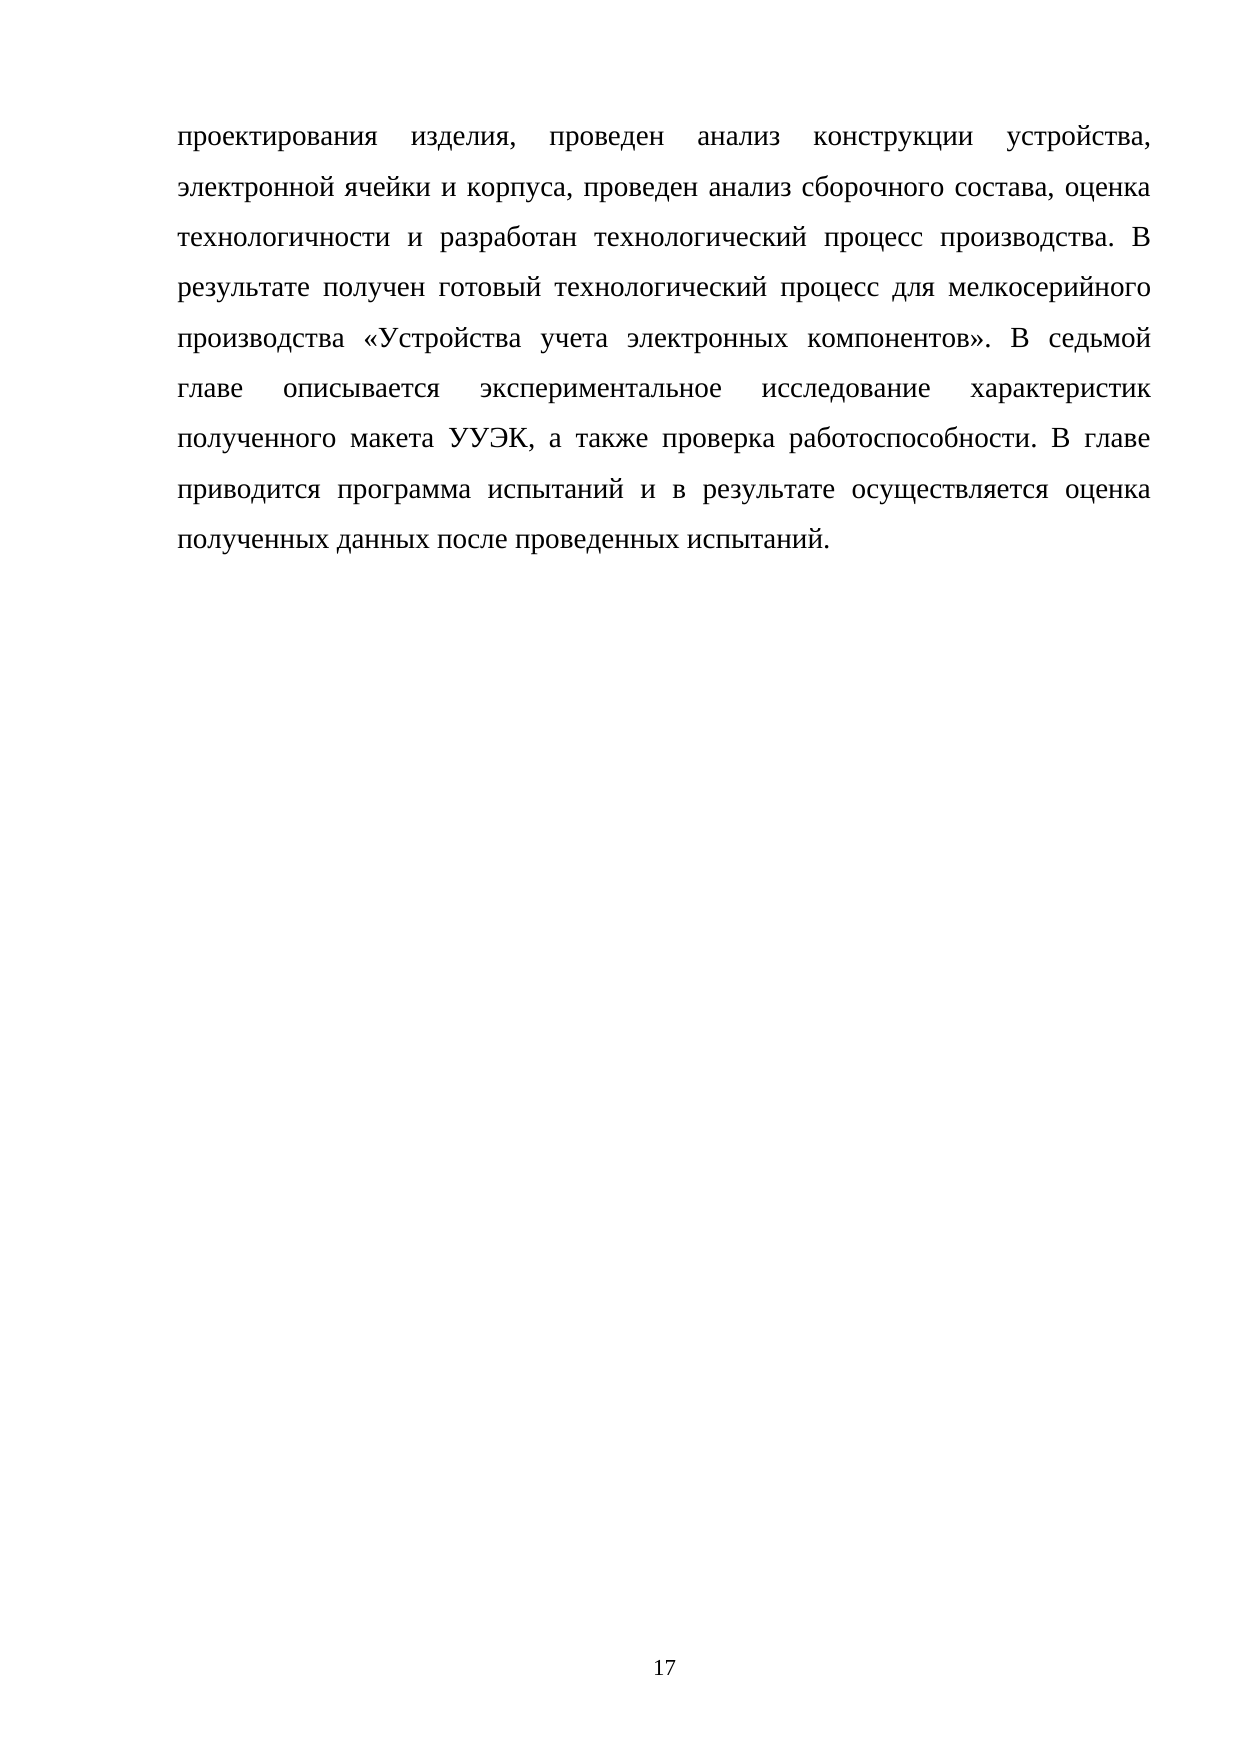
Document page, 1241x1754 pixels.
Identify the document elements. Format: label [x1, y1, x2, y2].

text [177, 118, 1152, 554]
